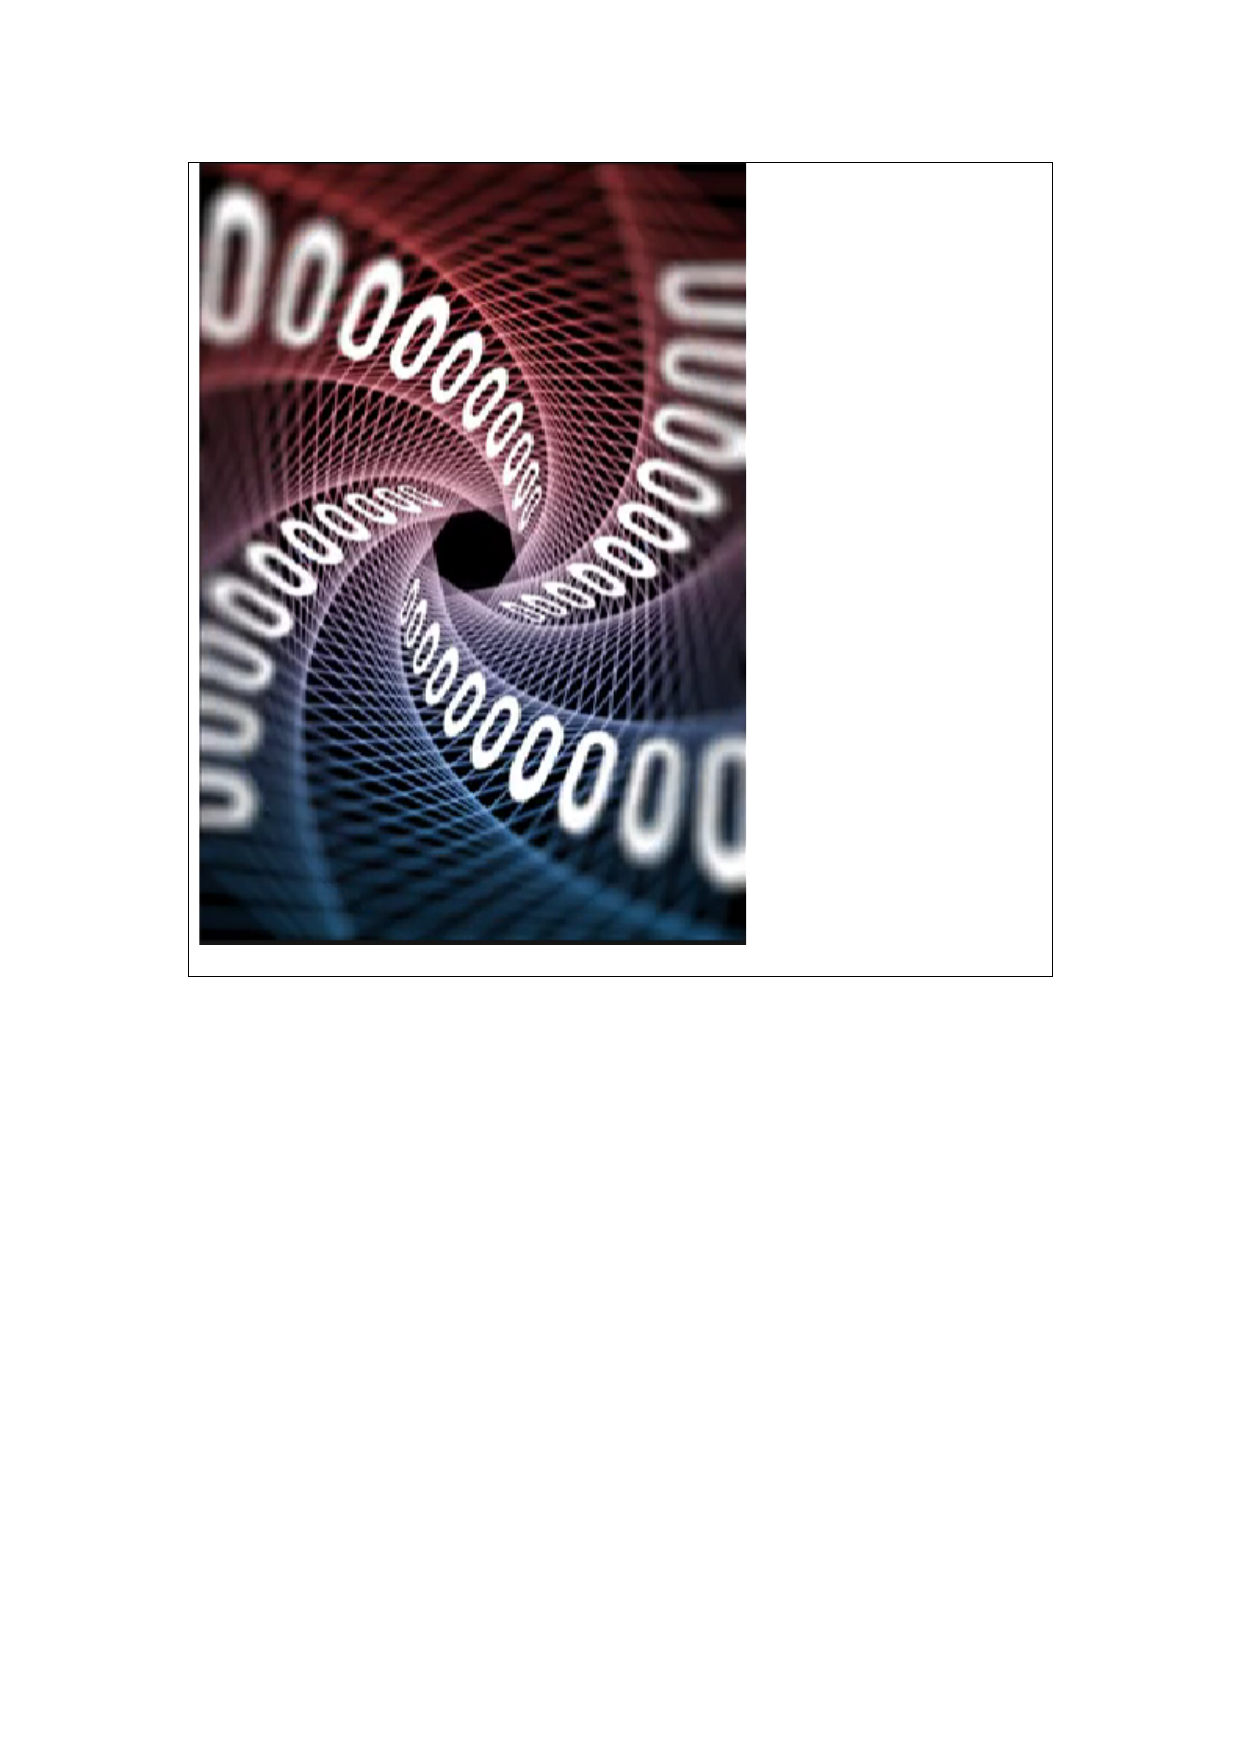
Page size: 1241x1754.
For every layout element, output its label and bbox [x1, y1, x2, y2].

picture [199, 163, 747, 945]
table_cell [189, 163, 1052, 976]
